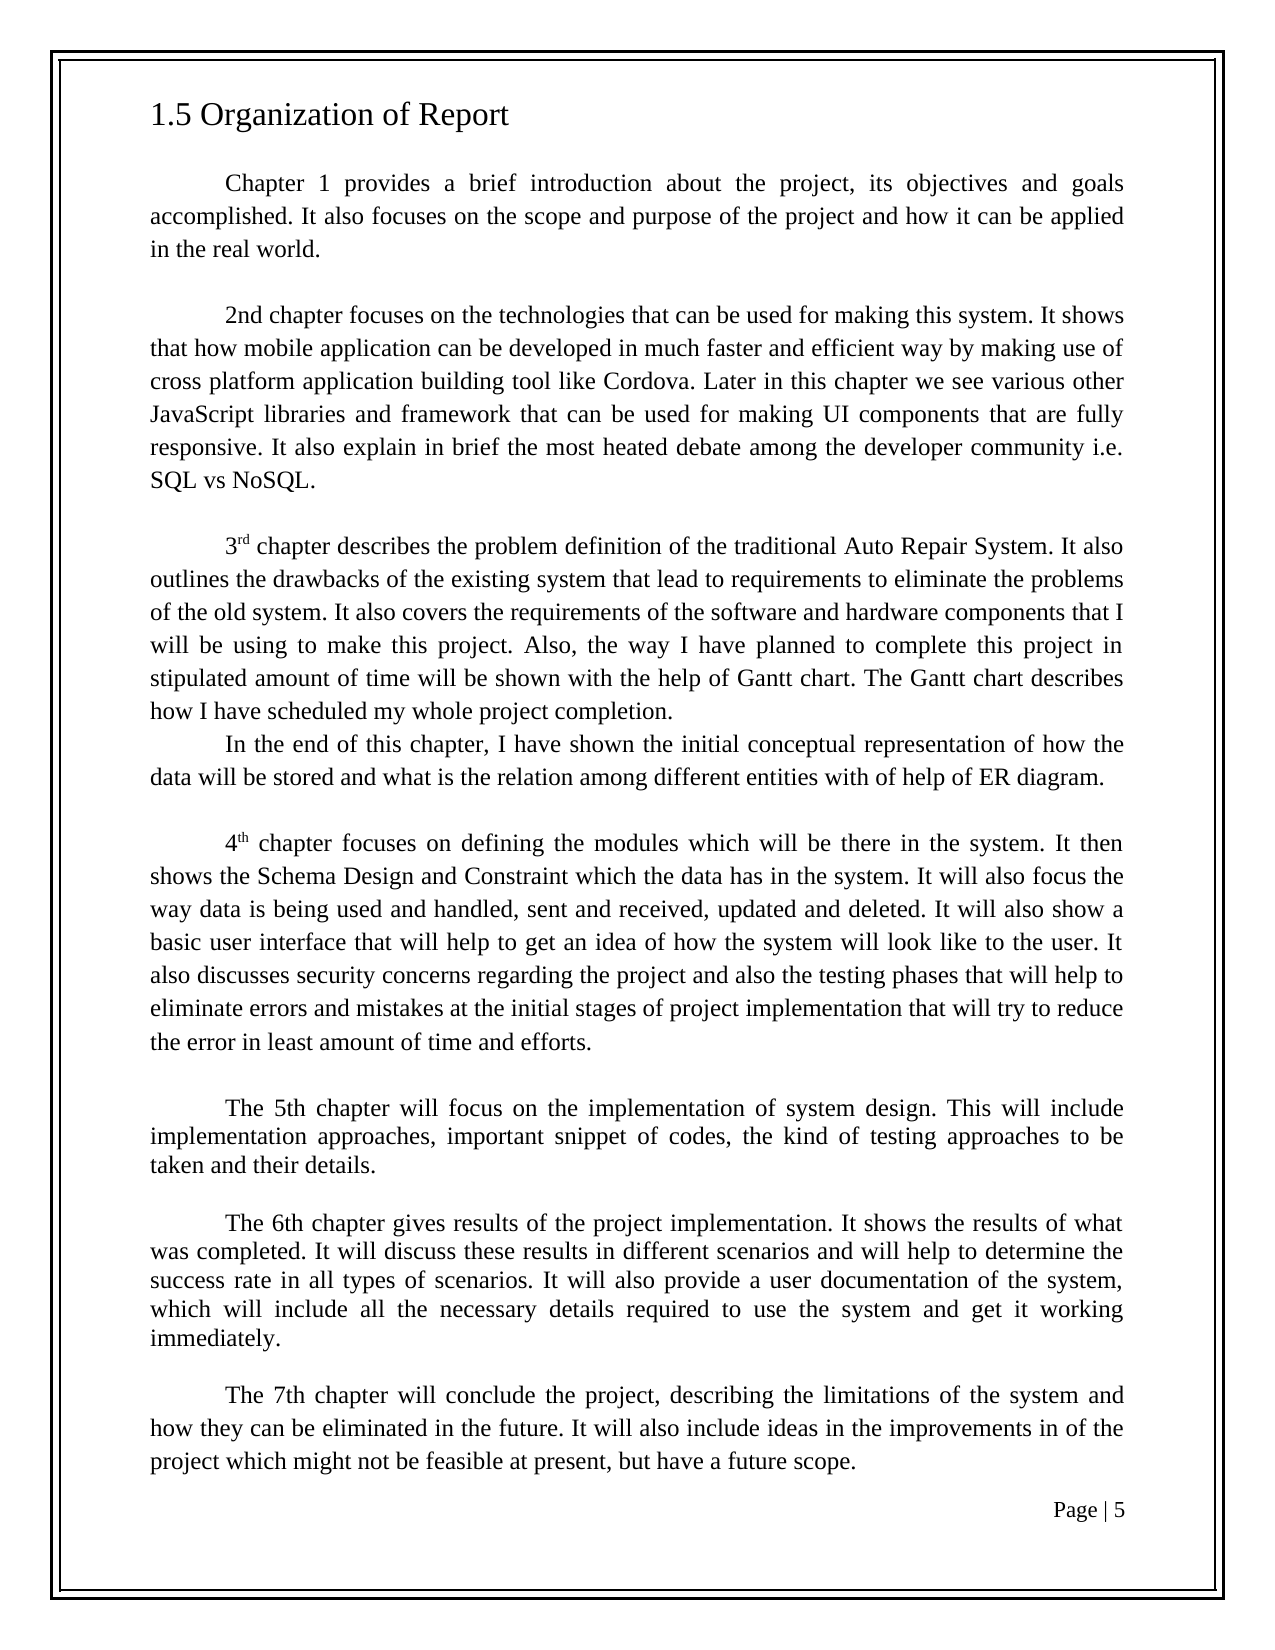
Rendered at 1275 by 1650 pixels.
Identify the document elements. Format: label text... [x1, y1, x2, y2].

text The 5th chapter will focus on the implementation of system design. This will include implementation approaches, important snippet of codes, the kind of testing approaches to be taken and their details. [150, 1093, 1125, 1179]
text The 7th chapter will conclude the project, describing the limitations of the system and how they can be eliminated in the future. It will also include ideas in the improvements in of the project which might not be feasible at present, but have a future scope. [150, 1380, 1125, 1475]
text In the end of this chapter, I have shown the initial conceptual representation of how the data will be stored and what is the relation among different entities with of help of ER diagram. [150, 729, 1125, 791]
text The 6th chapter gives results of the project implementation. It shows the results of what was completed. It will discuss these results in different scenarios and will help to determine the success rate in all types of scenarios. It will also provide a user documentation of the system, which will include all the necessary details required to use the system and get it working immediately. [150, 1208, 1125, 1351]
text 3rd chapter describes the problem definition of the traditional Auto Repair System. It also outlines the drawbacks of the existing system that lead to requirements to eliminate the problems of the old system. It also covers the requirements of the software and hardware components that I will be using to make this project. Also, the way I have planned to complete this project in stipulated amount of time will be shown with the help of Gantt chart. The Gantt chart describes how I have scheduled my whole project completion. [150, 531, 1125, 725]
subtitle 1.5 Organization of Report [150, 94, 1125, 132]
text 4th chapter focuses on defining the modules which will be there in the system. It then shows the Schema Design and Constraint which the data has in the system. It will also focus the way data is being used and handled, sent and received, updated and deleted. It will also show a basic user interface that will help to get an idea of how the system will look like to the user. It also discusses security concerns regarding the project and also the testing phases that will help to eliminate errors and mistakes at the initial stages of project implementation that will try to reduce the error in least amount of time and efforts. [150, 828, 1125, 1055]
text Chapter 1 provides a brief introduction about the project, its objectives and goals accomplished. It also focuses on the scope and purpose of the project and how it can be applied in the real world. [150, 168, 1125, 263]
text 2nd chapter focuses on the technologies that can be used for making this system. It shows that how mobile application can be developed in much faster and efficient way by making use of cross platform application building tool like Cordova. Later in this chapter we see various other JavaScript libraries and framework that can be used for making UI components that are fully responsive. It also explain in brief the most heated debate among the developer community i.e. SQL vs NoSQL. [150, 300, 1125, 494]
